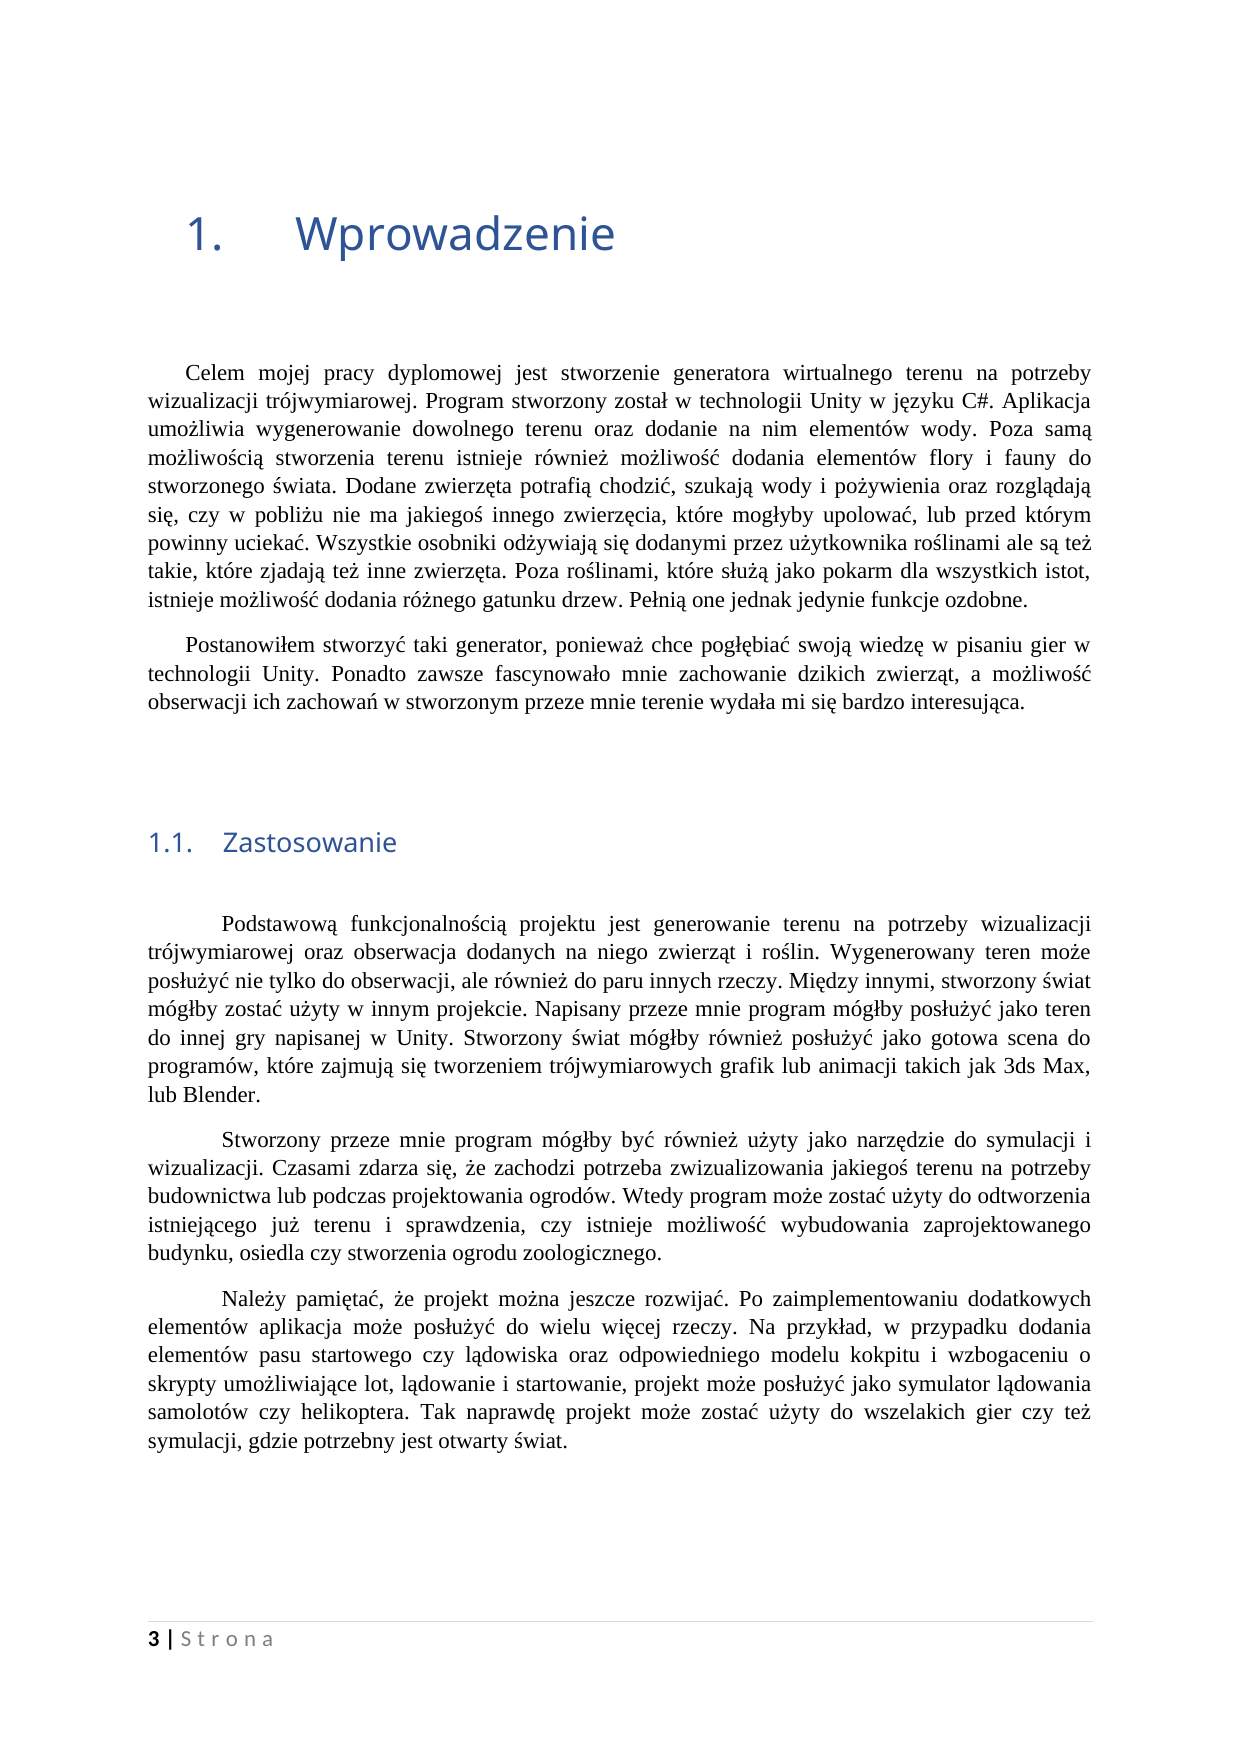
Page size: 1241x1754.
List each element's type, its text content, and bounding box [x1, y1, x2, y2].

text Celem mojej pracy dyplomowej jest stworzenie generatora wirtualnego terenu na potrzeby wizualizacji trójwymiarowej. Program stworzony został w technologii Unity w języku C#. Aplikacja umożliwia wygenerowanie dowolnego terenu oraz dodanie na nim elementów wody. Poza samą możliwością stworzenia terenu istnieje również możliwość dodania elementów flory i fauny do stworzonego świata. Dodane zwierzęta potrafią chodzić, szukają wody i pożywienia oraz rozglądają się, czy w pobliżu nie ma jakiegoś innego zwierzęcia, które mogłyby upolować, lub przed którym powinny uciekać. Wszystkie osobniki odżywiają się dodanymi przez użytkownika roślinami ale są też takie, które zjadają też inne zwierzęta. Poza roślinami, które służą jako pokarm dla wszystkich istot, istnieje możliwość dodania różnego gatunku drzew. Pełnią one jednak jedynie funkcje ozdobne. [148, 358, 1093, 612]
subtitle Zastosowanie [148, 823, 1093, 860]
text Należy pamiętać, że projekt można jeszcze rozwijać. Po zaimplementowaniu dodatkowych elementów aplikacja może posłużyć do wielu więcej rzeczy. Na przykład, w przypadku dodania elementów pasu startowego czy lądowiska oraz odpowiedniego modelu kokpitu i wzbogaceniu o skrypty umożliwiające lot, lądowanie i startowanie, projekt może posłużyć jako symulator lądowania samolotów czy helikoptera. Tak naprawdę projekt może zostać użyty do wszelakich gier czy też symulacji, gdzie potrzebny jest otwarty świat. [148, 1284, 1093, 1453]
text Postanowiłem stworzyć taki generator, ponieważ chce pogłębiać swoją wiedzę w pisaniu gier w technologii Unity. Ponadto zawsze fascynowało mnie zachowanie dzikich zwierząt, a możliwość obserwacji ich zachowań w stworzonym przeze mnie terenie wydała mi się bardzo interesująca. [148, 631, 1093, 714]
text Stworzony przeze mnie program mógłby być również użyty jako narzędzie do symulacji i wizualizacji. Czasami zdarza się, że zachodzi potrzeba zwizualizowania jakiegoś terenu na potrzeby budownictwa lub podczas projektowania ogrodów. Wtedy program może zostać użyty do odtworzenia istniejącego już terenu i sprawdzenia, czy istnieje możliwość wybudowania zaprojektowanego budynku, osiedla czy stworzenia ogrodu zoologicznego. [148, 1126, 1093, 1266]
subtitle Wprowadzenie [185, 201, 1093, 263]
text Podstawową funkcjonalnością projektu jest generowanie terenu na potrzeby wizualizacji trójwymiarowej oraz obserwacja dodanych na niego zwierząt i roślin. Wygenerowany teren może posłużyć nie tylko do obserwacji, ale również do paru innych rzeczy. Między innymi, stworzony świat mógłby zostać użyty w innym projekcie. Napisany przeze mnie program mógłby posłużyć jako teren do innej gry napisanej w Unity. Stworzony świat mógłby również posłużyć jako gotowa scena do programów, które zajmują się tworzeniem trójwymiarowych grafik lub animacji takich jak 3ds Max, lub Blender. [148, 910, 1093, 1107]
